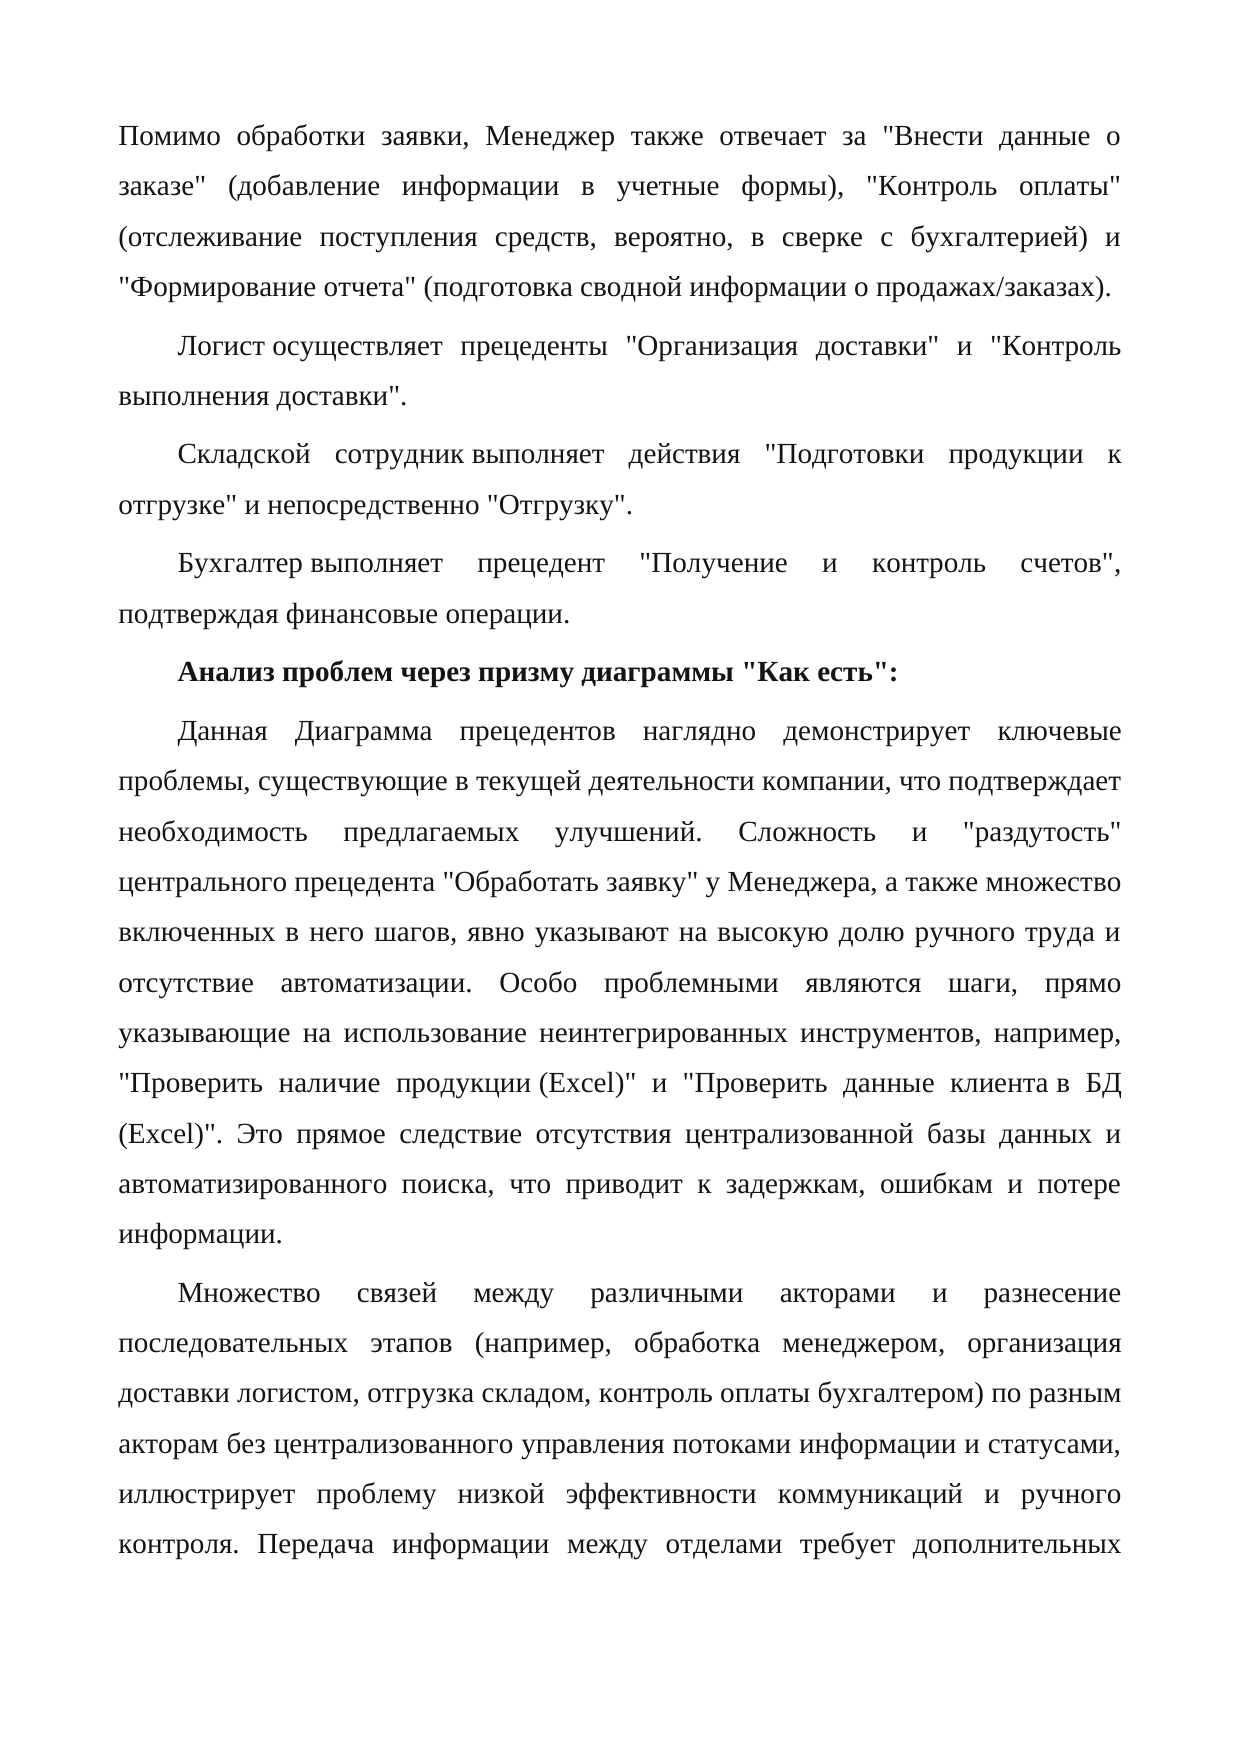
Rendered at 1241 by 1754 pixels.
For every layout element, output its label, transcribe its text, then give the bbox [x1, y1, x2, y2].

text Анализ проблем через призму диаграммы "Как есть": [118, 654, 1122, 688]
text Складской сотрудник выполняет действия "Подготовки продукции к отгрузке" и непосредственно "Отгрузку". [118, 437, 1122, 521]
text Данная Диаграмма прецедентов наглядно демонстрирует ключевые проблемы, существующие в текущей деятельности компании, что подтверждает необходимость предлагаемых улучшений. Сложность и "раздутость" центрального прецедента "Обработать заявку" у Менеджера, а также множество включенных в него шагов, явно указывают на высокую долю ручного труда и отсутствие автоматизации. Особо проблемными являются шаги, прямо указывающие на использование неинтегрированных инструментов, например, "Проверить наличие продукции (Excel)" и "Проверить данные клиента в БД (Excel)". Это прямое следствие отсутствия централизованной базы данных и автоматизированного поиска, что приводит к задержкам, ошибкам и потере информации. [118, 713, 1122, 1250]
text Помимо обработки заявки, Менеджер также отвечает за "Внести данные о заказе" (добавление информации в учетные формы), "Контроль оплаты" (отслеживание поступления средств, вероятно, в сверке с бухгалтерией) и "Формирование отчета" (подготовка сводной информации о продажах/заказах). [118, 118, 1122, 303]
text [118, 1275, 1122, 1560]
text Логист осуществляет прецеденты "Организация доставки" и "Контроль выполнения доставки". [118, 328, 1122, 412]
text Бухгалтер выполняет прецедент "Получение и контроль счетов", подтверждая финансовые операции. [118, 546, 1122, 629]
